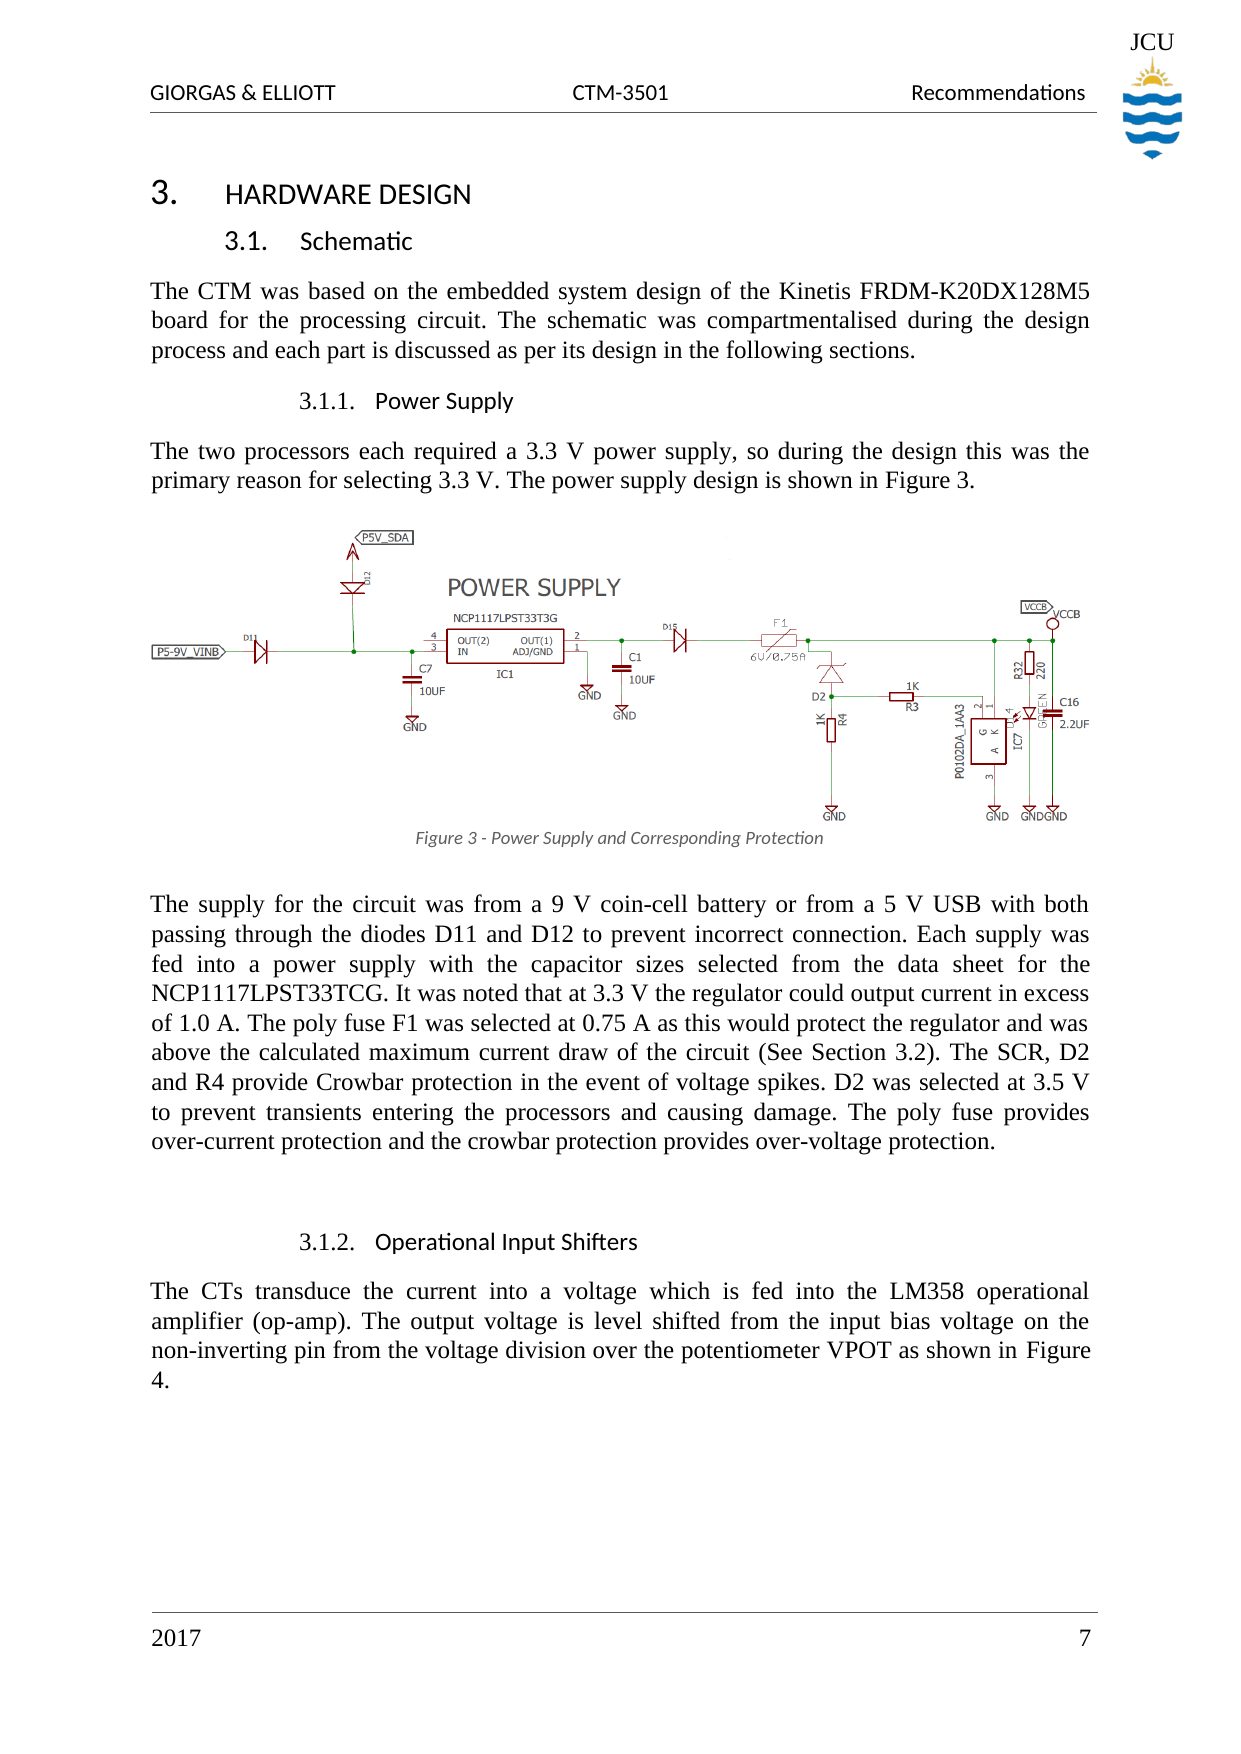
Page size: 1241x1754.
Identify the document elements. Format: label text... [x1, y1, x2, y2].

text The CTs transduce the current into a voltage which is fed into the LM358 operational amplifier (op-amp). The output voltage is level shifted from the input bias voltage on the non-inverting pin from the voltage division over the potentiometer VPOT as shown in Figure 4. [150, 1276, 1091, 1394]
subtitle HARDWARE DESIGN [150, 168, 1091, 214]
picture [1118, 53, 1188, 165]
subtitle Operational Input Shifters [299, 1226, 1091, 1256]
text The CTM was based on the embedded system design of the Kinetis FRDM-K20DX128M5 board for the processing circuit. The schematic was compartmentalised during the design process and each part is discussed as per its design in the following sections. [150, 276, 1091, 364]
subtitle Schematic [224, 222, 1091, 258]
subtitle Power Supply [299, 385, 1091, 416]
picture [150, 527, 1091, 826]
text The two processors each required a 3.3 V power supply, so during the design this was the primary reason for selecting 3.3 V. The power supply design is shown in Figure 3. [150, 436, 1091, 494]
text The supply for the circuit was from a 9 V coin-cell battery or from a 5 V USB with both passing through the diodes D11 and D12 to prevent incorrect connection. Each supply was fed into a power supply with the capacitor sizes selected from the data sheet for the NCP1117LPST33TCG. It was noted that at 3.3 V the regulator could output current in excess of 1.0 A. The poly fuse F1 was selected at 0.75 A as this would protect the regulator and was above the calculated maximum current draw of the circuit (See Section 3.2). The SCR, D2 and R4 provide Crowbar protection in the event of voltage spikes. D2 was selected at 3.5 V to prevent transients entering the processors and causing damage. The poly fuse provides over-current protection and the crowbar protection provides over-voltage protection. [150, 889, 1091, 1155]
